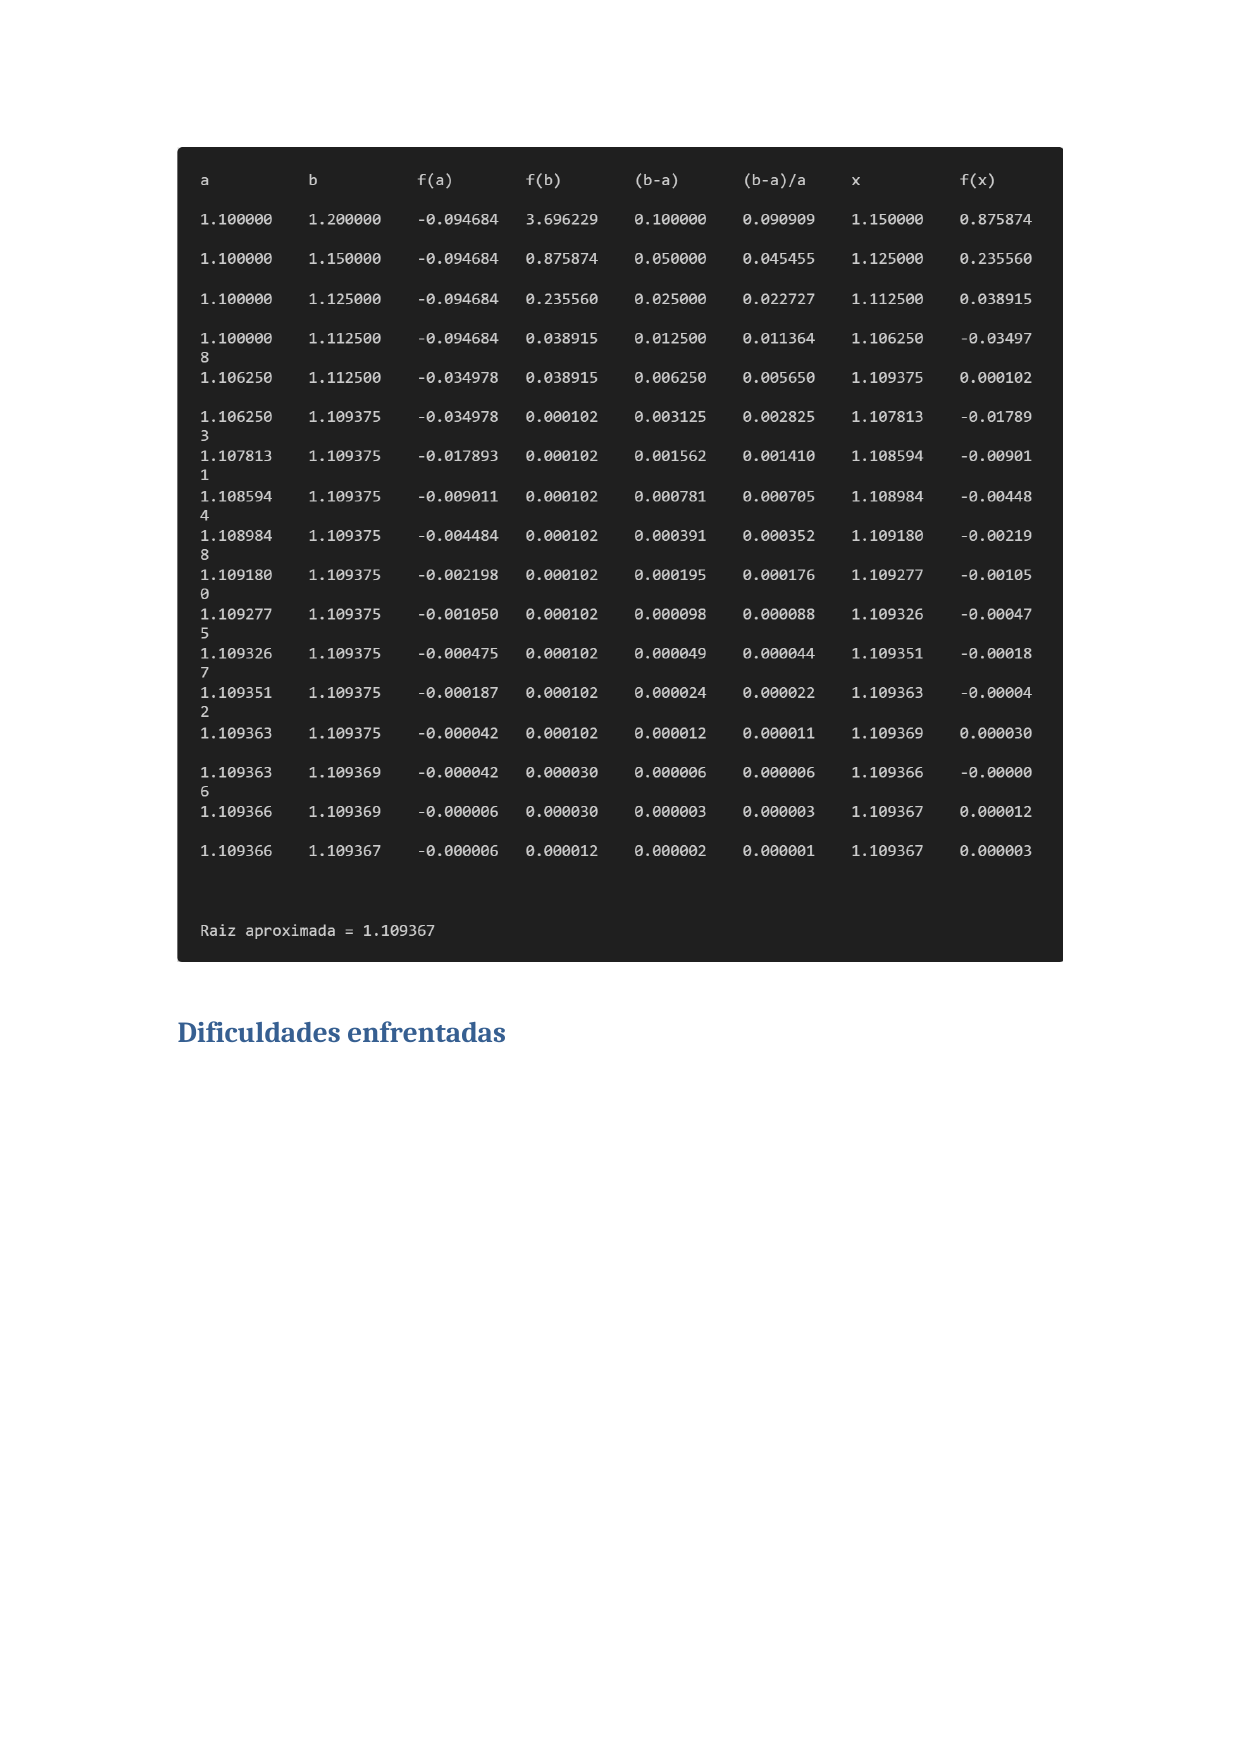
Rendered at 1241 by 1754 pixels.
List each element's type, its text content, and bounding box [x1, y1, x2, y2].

subtitle Dificuldades enfrentadas [177, 1016, 1063, 1049]
picture [177, 147, 1063, 962]
